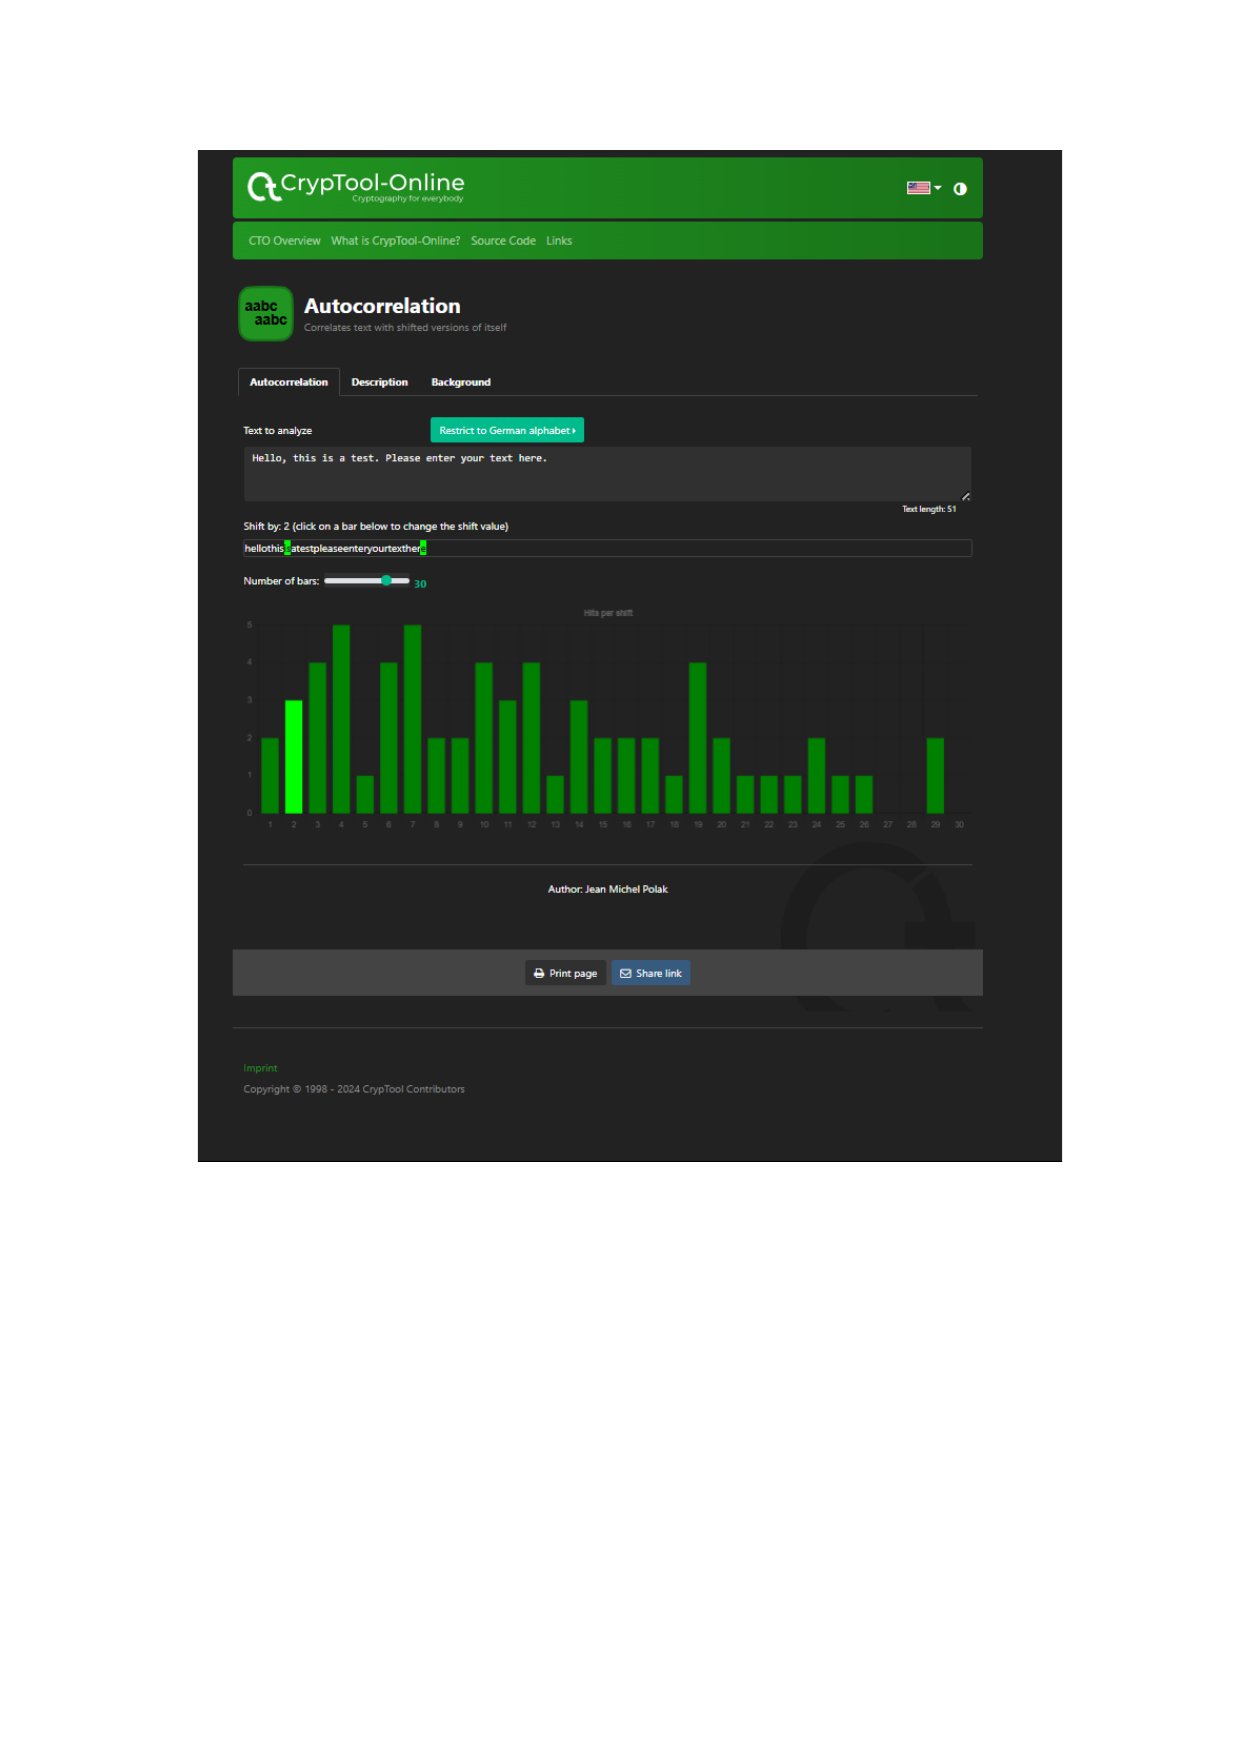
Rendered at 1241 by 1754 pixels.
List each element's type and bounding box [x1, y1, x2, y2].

picture [197, 150, 1063, 1162]
